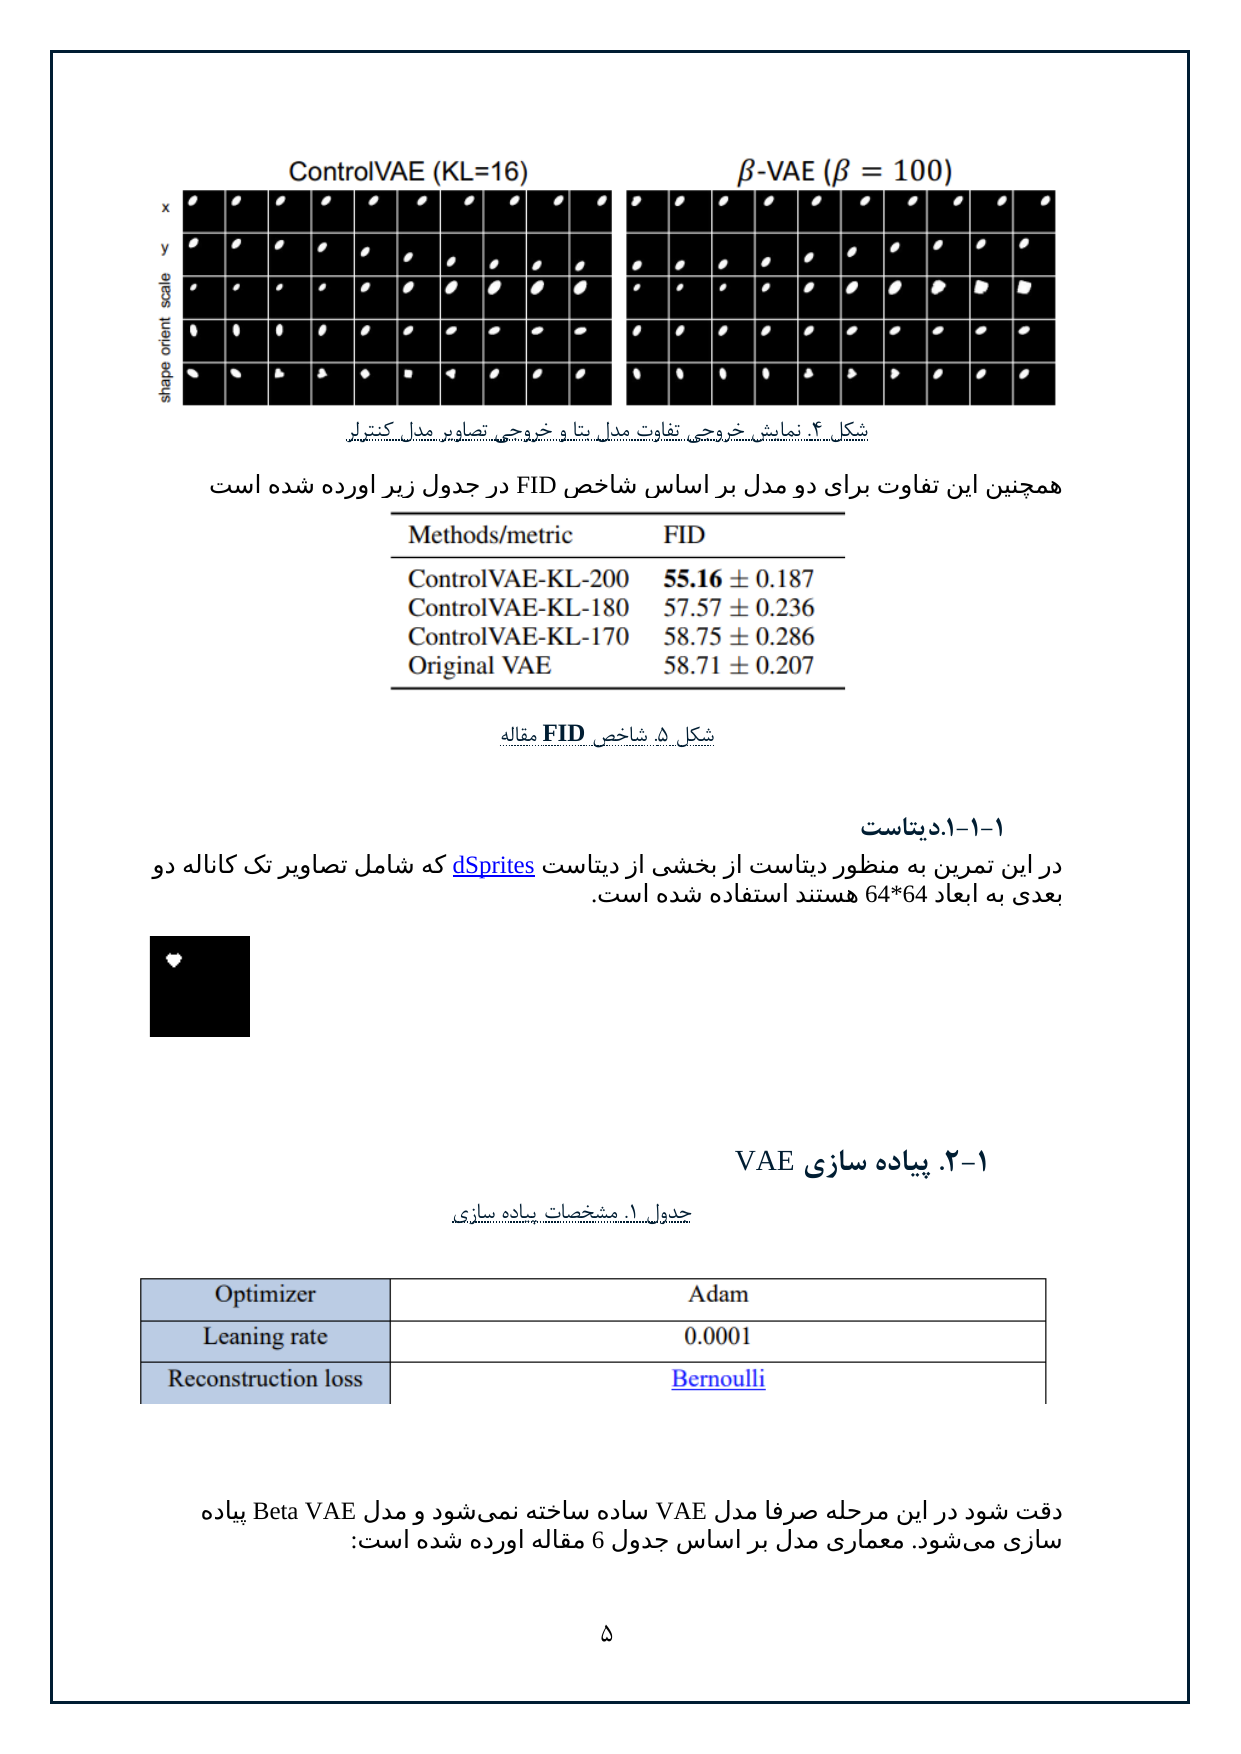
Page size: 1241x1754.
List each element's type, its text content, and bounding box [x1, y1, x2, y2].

text همچنین این تفاوت برای دو مدل بر اساس شاخص FID در جدول زیر اورده شده است [150, 470, 1063, 498]
picture [150, 150, 1064, 420]
subtitle ۱-۱-۱.دیتاست [150, 817, 1063, 846]
picture [139, 1277, 1053, 1404]
text دقت شود در این مرحله صرفا مدل VAE ساده ساخته نمی‌شود و مدل Beta VAE پیاده سازی می‌شود. معماری مدل بر اساس جدول 6 مقاله اورده شده است: [150, 1496, 1063, 1553]
subtitle ۲-۱. پیاده سازی VAE [150, 1143, 988, 1182]
picture [367, 498, 846, 719]
picture [149, 936, 250, 1037]
text ‏0—3شکل 4. نمایش خروجی تفاوت مدل بتا و خروجی تصاویر مدل کنترلر [150, 420, 1063, 445]
text در این تمرین به منظور دیتاست از بخشی از دیتاست dSprites که شامل تصاویر تک کاناله دو بعدی به ابعاد 64*64 هستند استفاده شده است. [150, 850, 1063, 908]
text ‏0—4شکل 5. شاخص FID مقاله [150, 718, 1063, 750]
